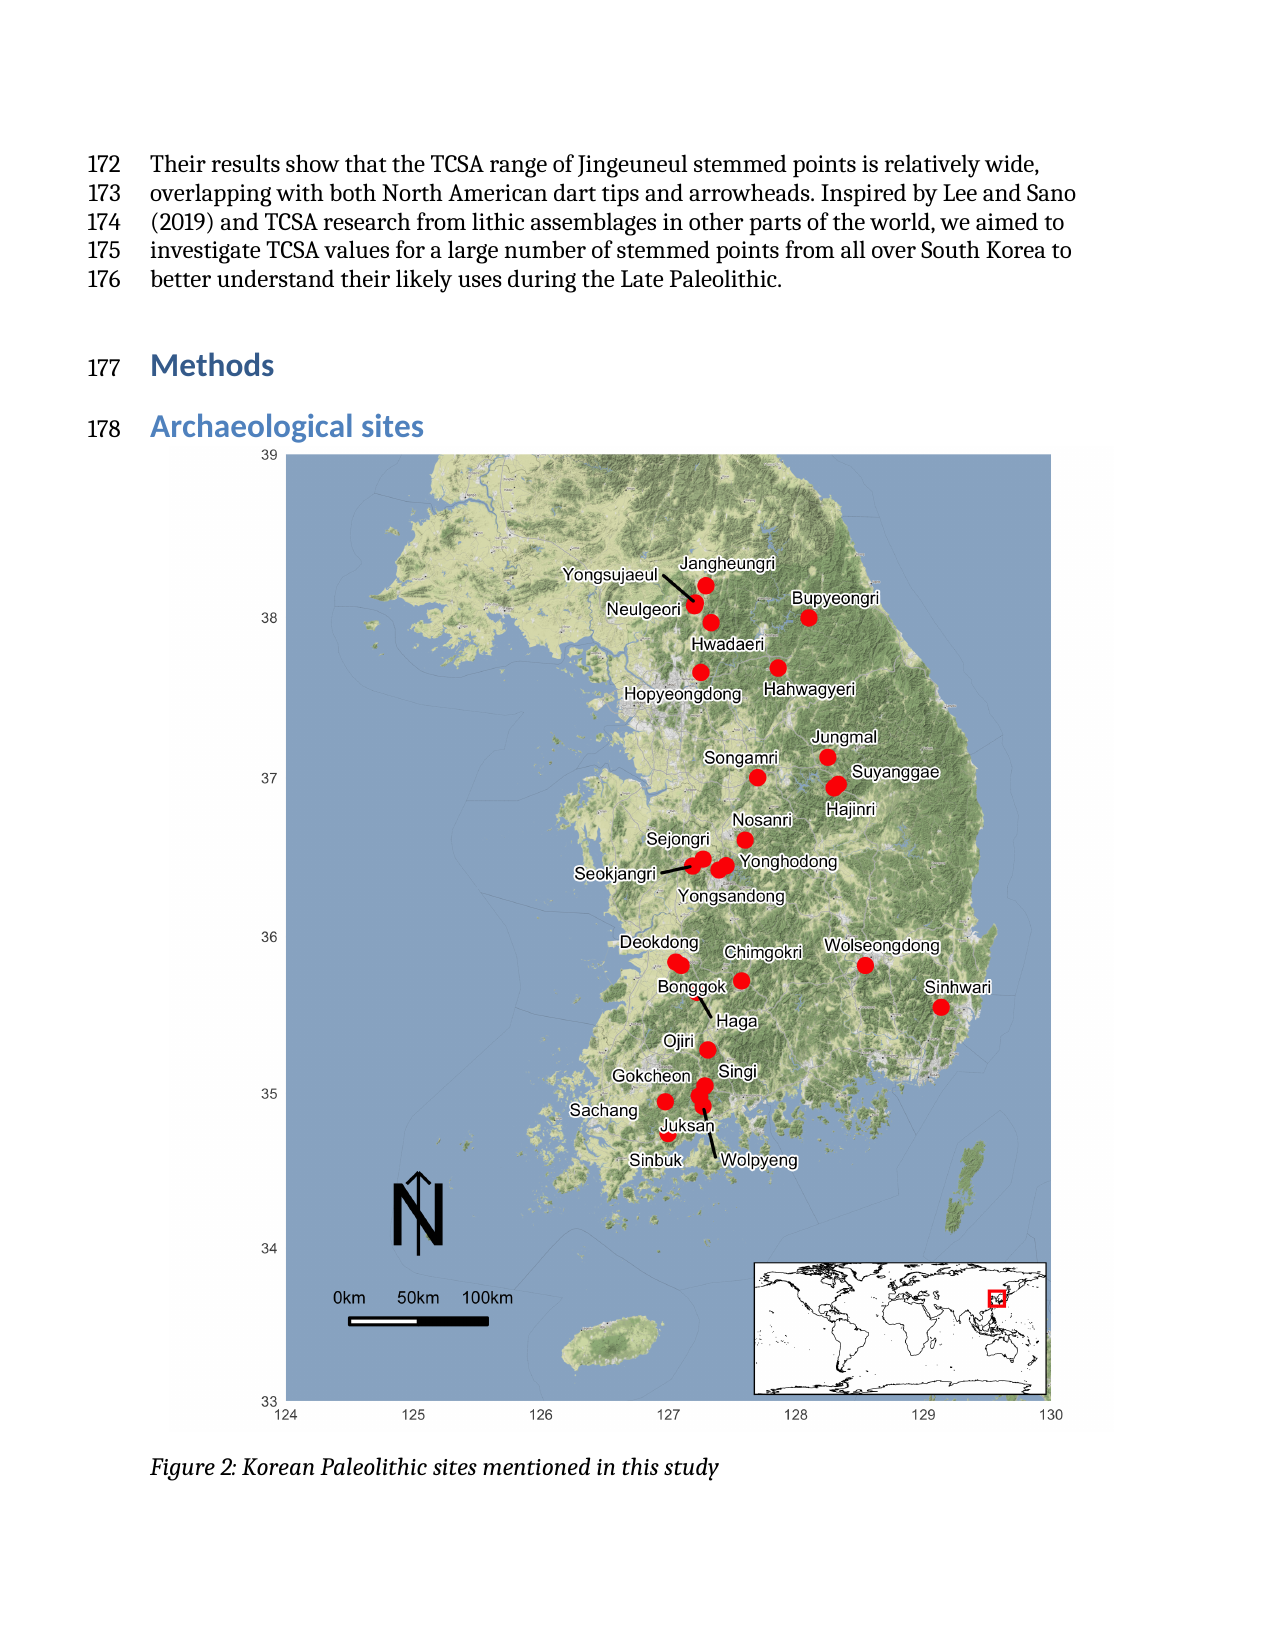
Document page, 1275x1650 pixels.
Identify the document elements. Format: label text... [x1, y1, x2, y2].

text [150, 150, 1125, 294]
subtitle Methods [150, 344, 1125, 384]
subtitle Archaeological sites [150, 405, 1125, 446]
picture [168, 446, 1114, 1432]
table_header Figure 2: Korean Paleolithic sites mentioned in this study [139, 446, 1114, 1494]
